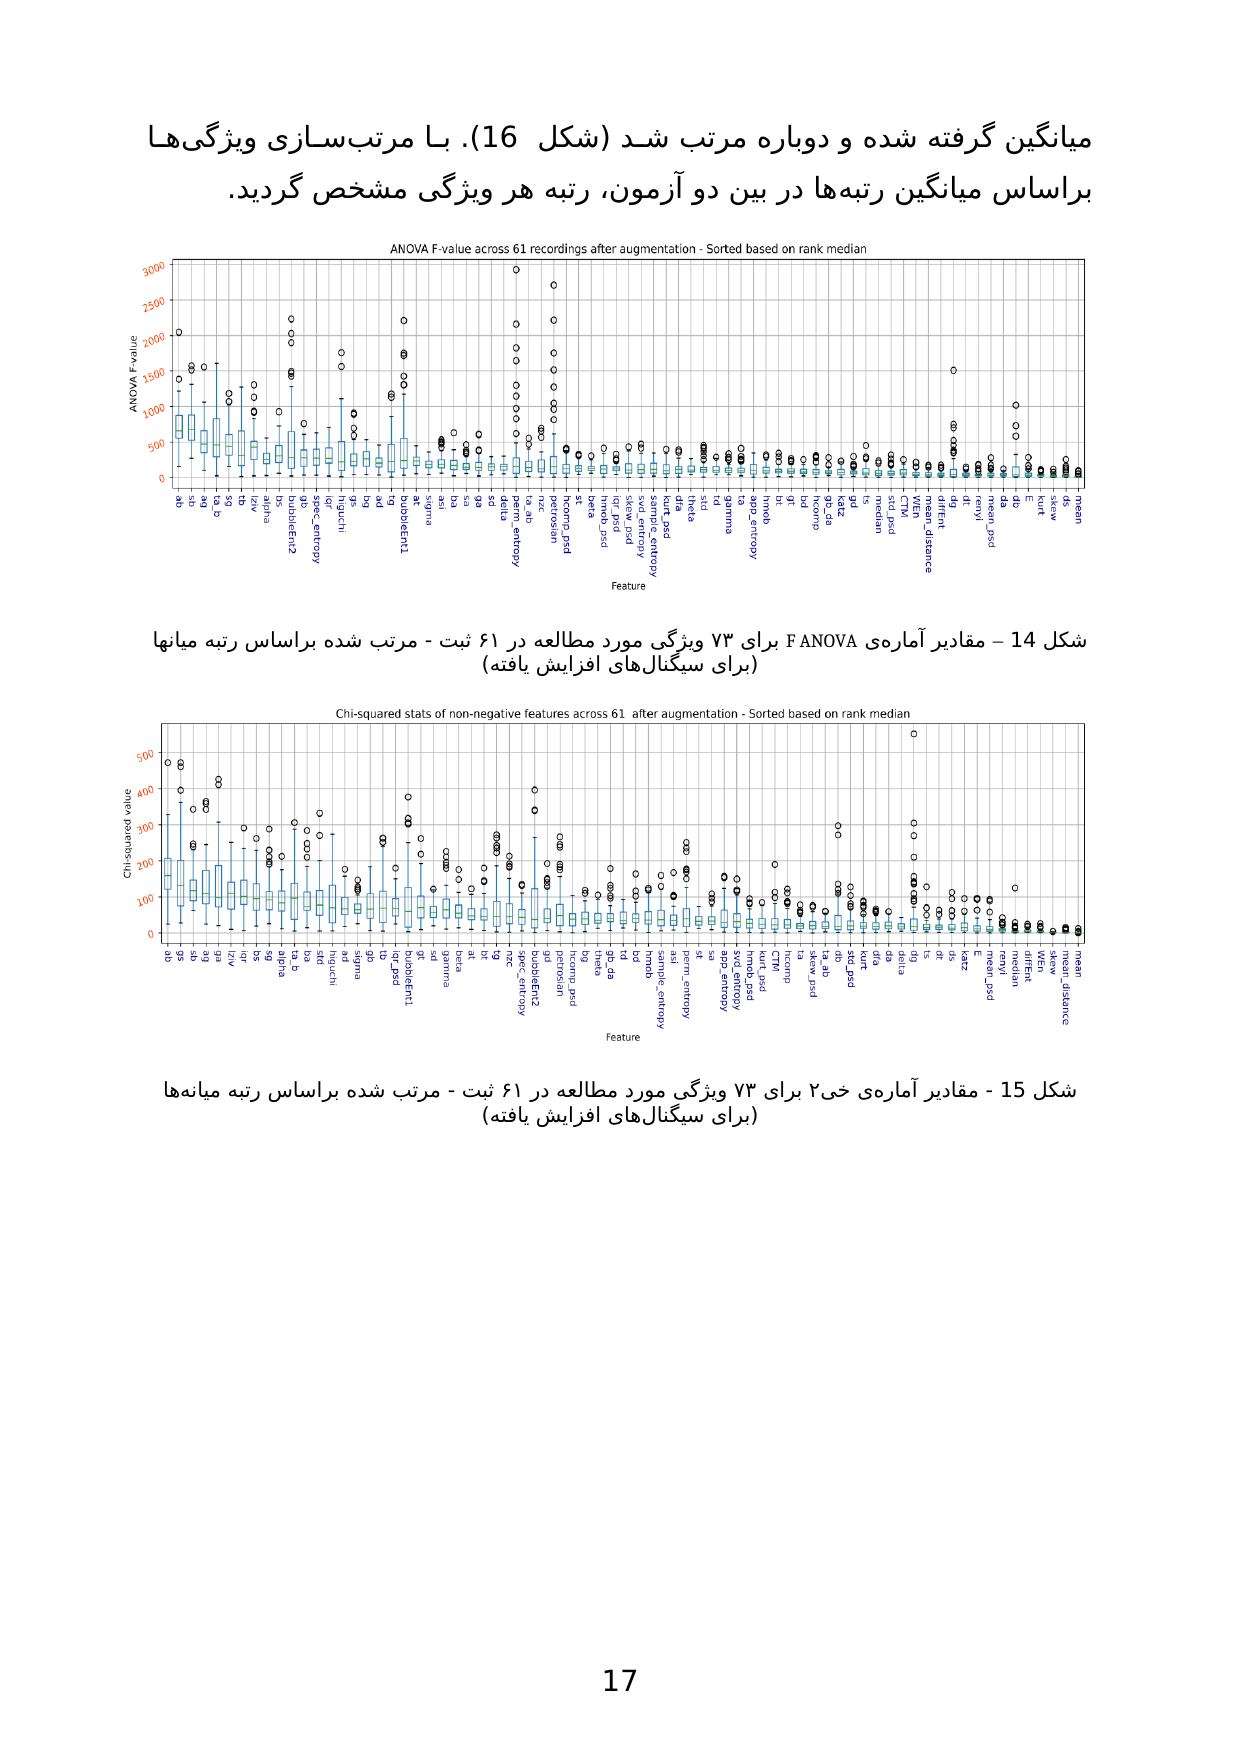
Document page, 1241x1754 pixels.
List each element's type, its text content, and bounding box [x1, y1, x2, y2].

text شکل 15 - مقادیر آماره‌ی خی۲ برای ۷۳ ویژگی مورد مطالعه در ۶۱ ثبت - مرتب شده براساس رتبه میانه‌ها (برای سیگنال‌های افزایش یافته) [147, 1078, 1093, 1127]
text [147, 121, 1093, 205]
picture [119, 232, 1094, 603]
picture [113, 697, 1094, 1053]
text شکل 14 – مقادیر آماره‌ی F ANOVA برای ۷۳ ویژگی مورد مطالعه در ۶۱ ثبت - مرتب شده براساس رتبه میانها (برای سیگنال‌های افزایش یافته) [147, 628, 1093, 677]
